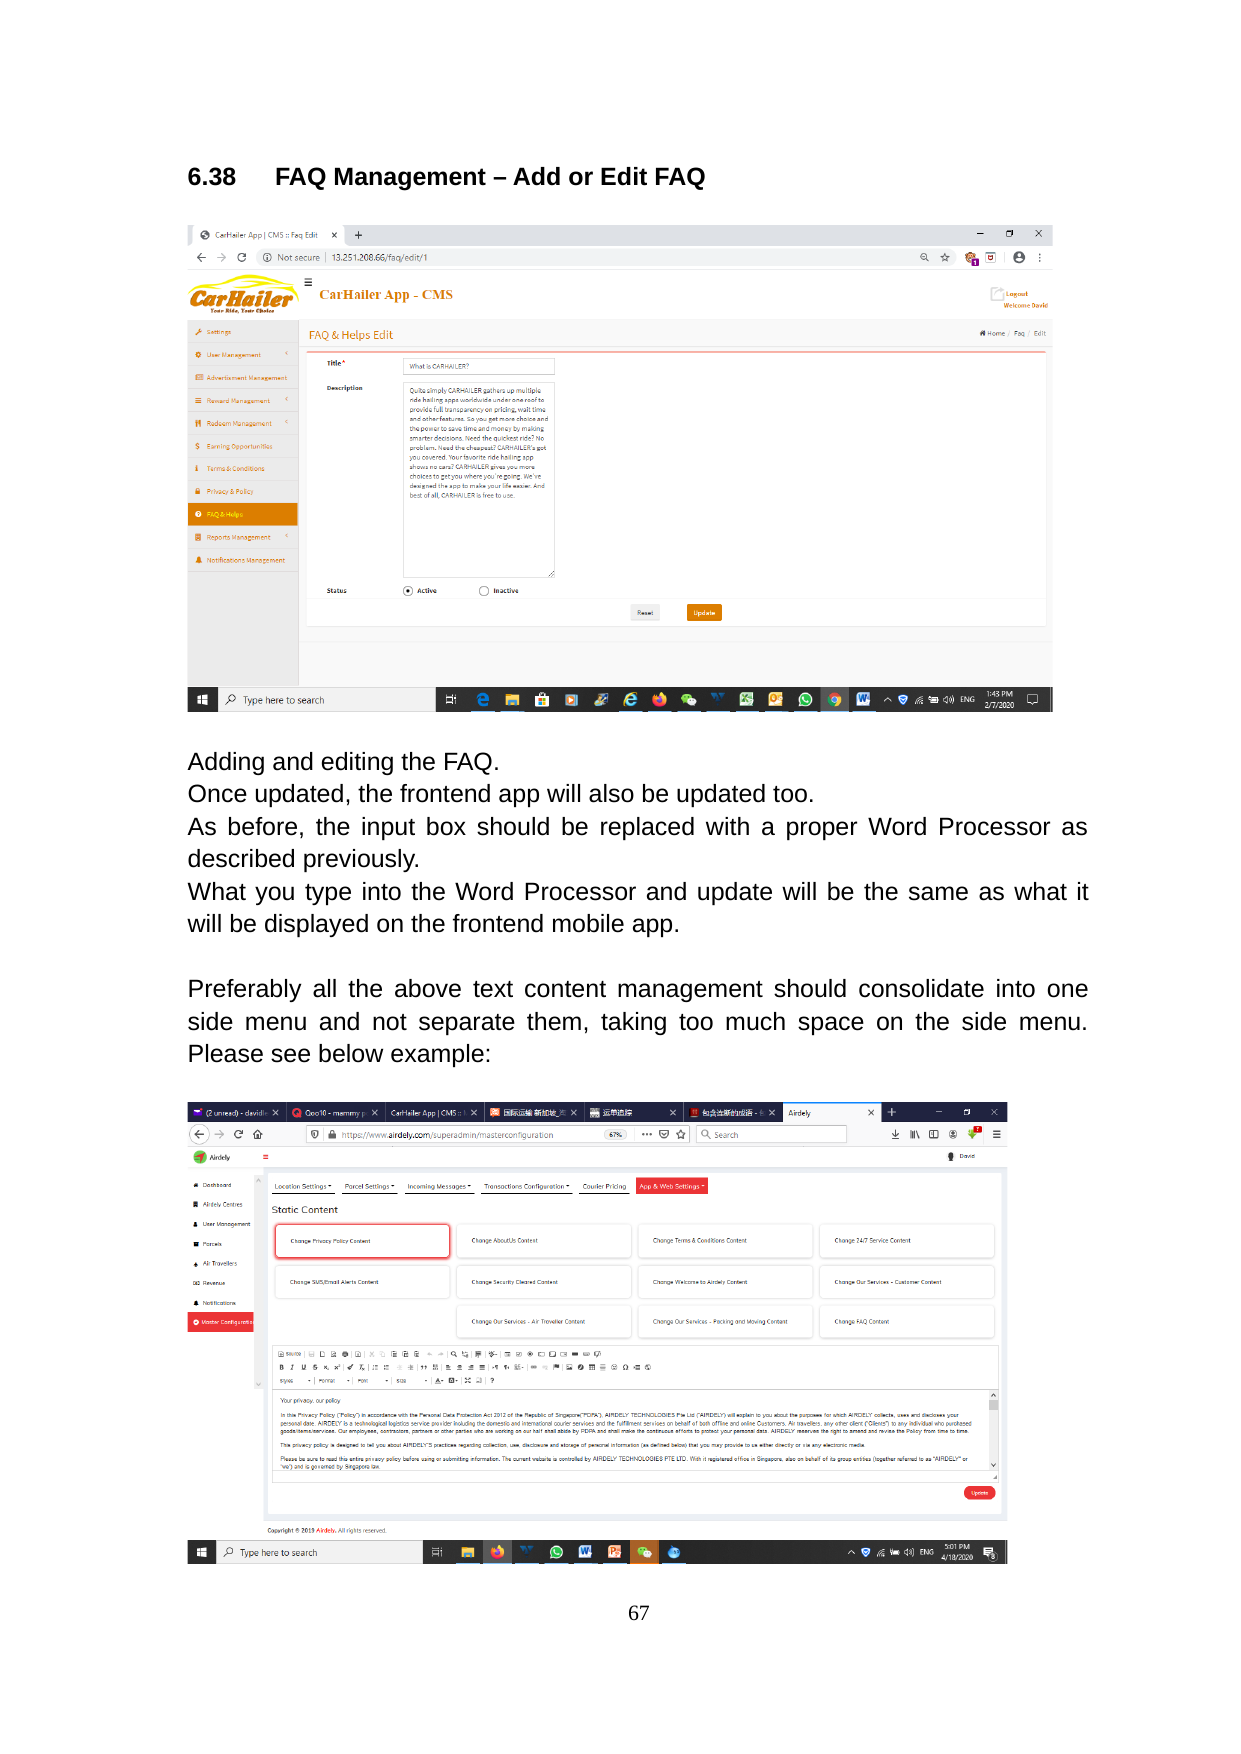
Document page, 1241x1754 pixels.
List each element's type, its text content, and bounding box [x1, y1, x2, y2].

text Adding and editing the FAQ. [187, 745, 1090, 777]
list FAQ Management – Add or Edit FAQ [187, 160, 1090, 192]
text Once updated, the frontend app will also be updated too. [187, 777, 1090, 810]
text What you type into the Word Processor and update will be the same as what it will be displayed on the frontend mobile app. [187, 875, 1090, 940]
text As before, the input box should be replaced with a proper Word Processor as described previously. [187, 810, 1090, 875]
text Preferably all the above text content management should consolidate into one side menu and not separate them, taking too much space on the side menu. Please see below example: [187, 972, 1090, 1070]
picture [187, 1102, 1008, 1564]
picture [187, 225, 1053, 712]
